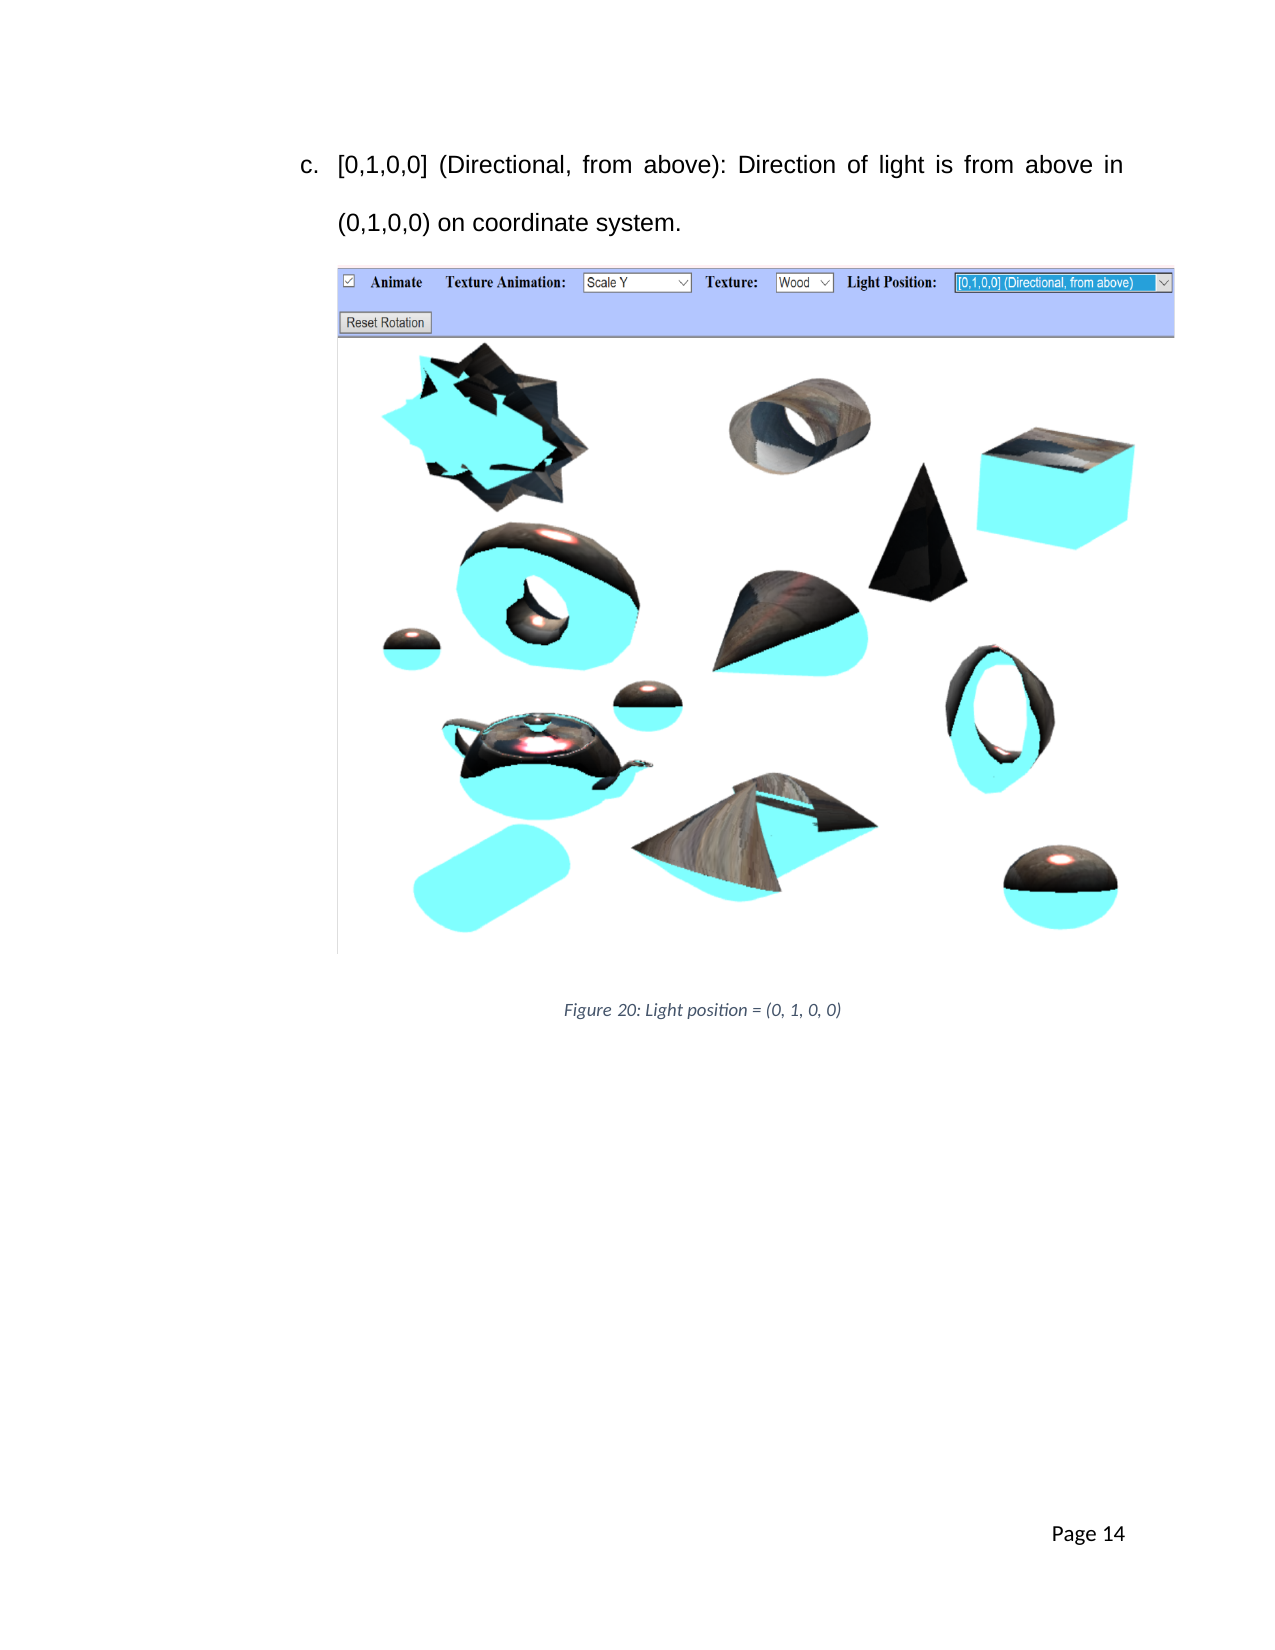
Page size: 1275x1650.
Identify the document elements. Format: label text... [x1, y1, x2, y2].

list [0,1,0,0] (Directional, from above): Direction of light is from above in (0,1,0,0) on coordinate system. [300, 150, 1125, 236]
picture [337, 265, 1175, 954]
text Figure 20: Light position = (0, 1, 0, 0) [150, 998, 1125, 1021]
